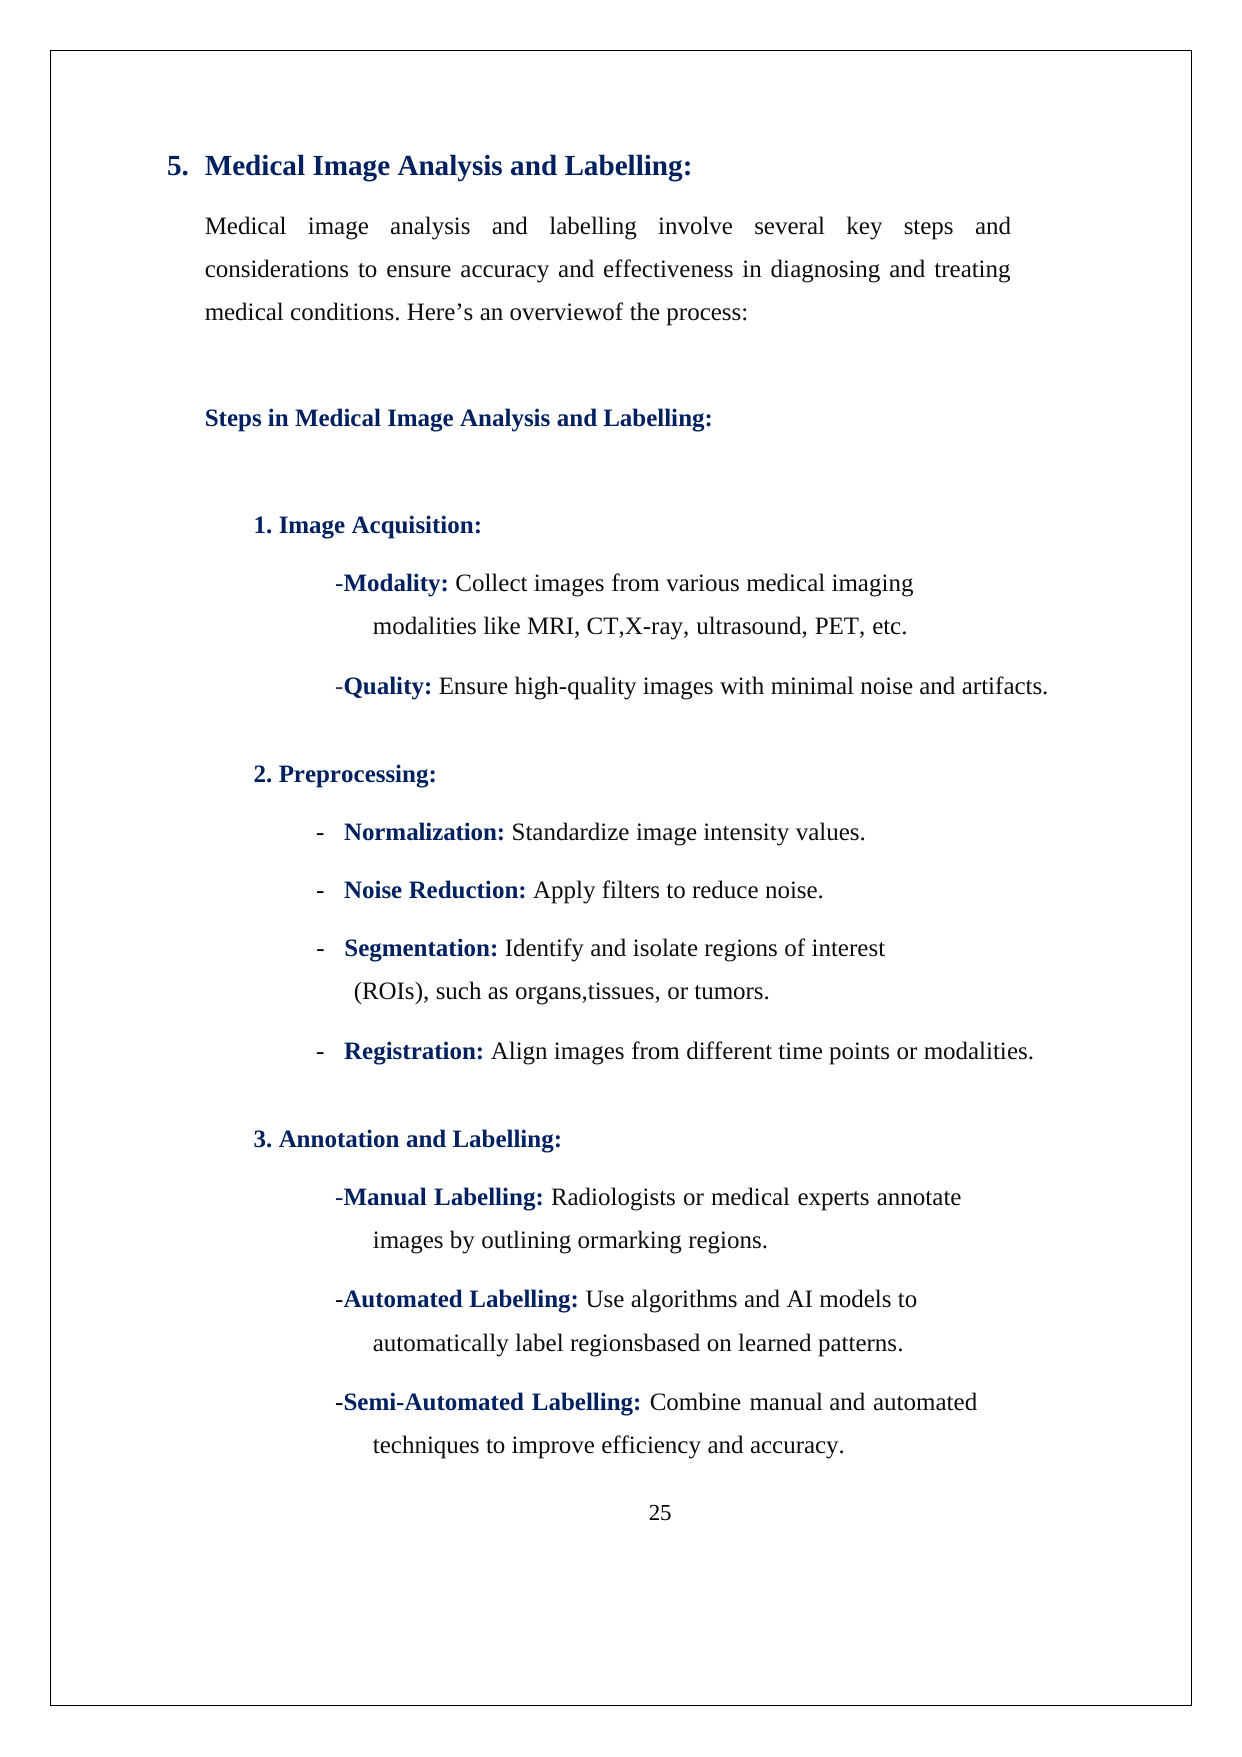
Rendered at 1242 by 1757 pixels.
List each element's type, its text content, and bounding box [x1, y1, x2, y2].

text -Modality: Collect images from various medical imaging modalities like MRI, CT,X-ray, ultrasound, PET, etc. [335, 568, 999, 640]
list Segmentation: Identify and isolate regions of interest (ROIs), such as organs,tissues, or tumors. [316, 933, 935, 1005]
subtitle Annotation and Labelling: [253, 1124, 1185, 1153]
list Image Acquisition: [253, 510, 1185, 539]
subtitle Medical Image Analysis and Labelling: [167, 148, 1185, 182]
subtitle Steps in Medical Image Analysis and Labelling: [204, 403, 1185, 431]
text -Manual Labelling: Radiologists or medical experts annotate images by outlining ormarking regions. [335, 1182, 999, 1254]
list Noise Reduction: Apply filters to reduce noise. [316, 875, 1185, 904]
text -Automated Labelling: Use algorithms and AI models to automatically label regionsbased on learned patterns. [335, 1284, 999, 1356]
list Normalization: Standardize image intensity values. [316, 817, 1185, 845]
text -Semi-Automated Labelling: Combine manual and automated techniques to improve efficiency and accuracy. [335, 1387, 999, 1459]
text Medical image analysis and labelling involve several key steps and considerations to ensure accuracy and effectiveness in diagnosing and treating medical conditions. Here’s an overviewof the process: [204, 211, 1011, 326]
list Registration: Align images from different time points or modalities. [316, 1036, 1185, 1065]
text -Quality: Ensure high-quality images with minimal noise and artifacts. [335, 671, 1185, 700]
subtitle Preprocessing: [253, 759, 1185, 787]
